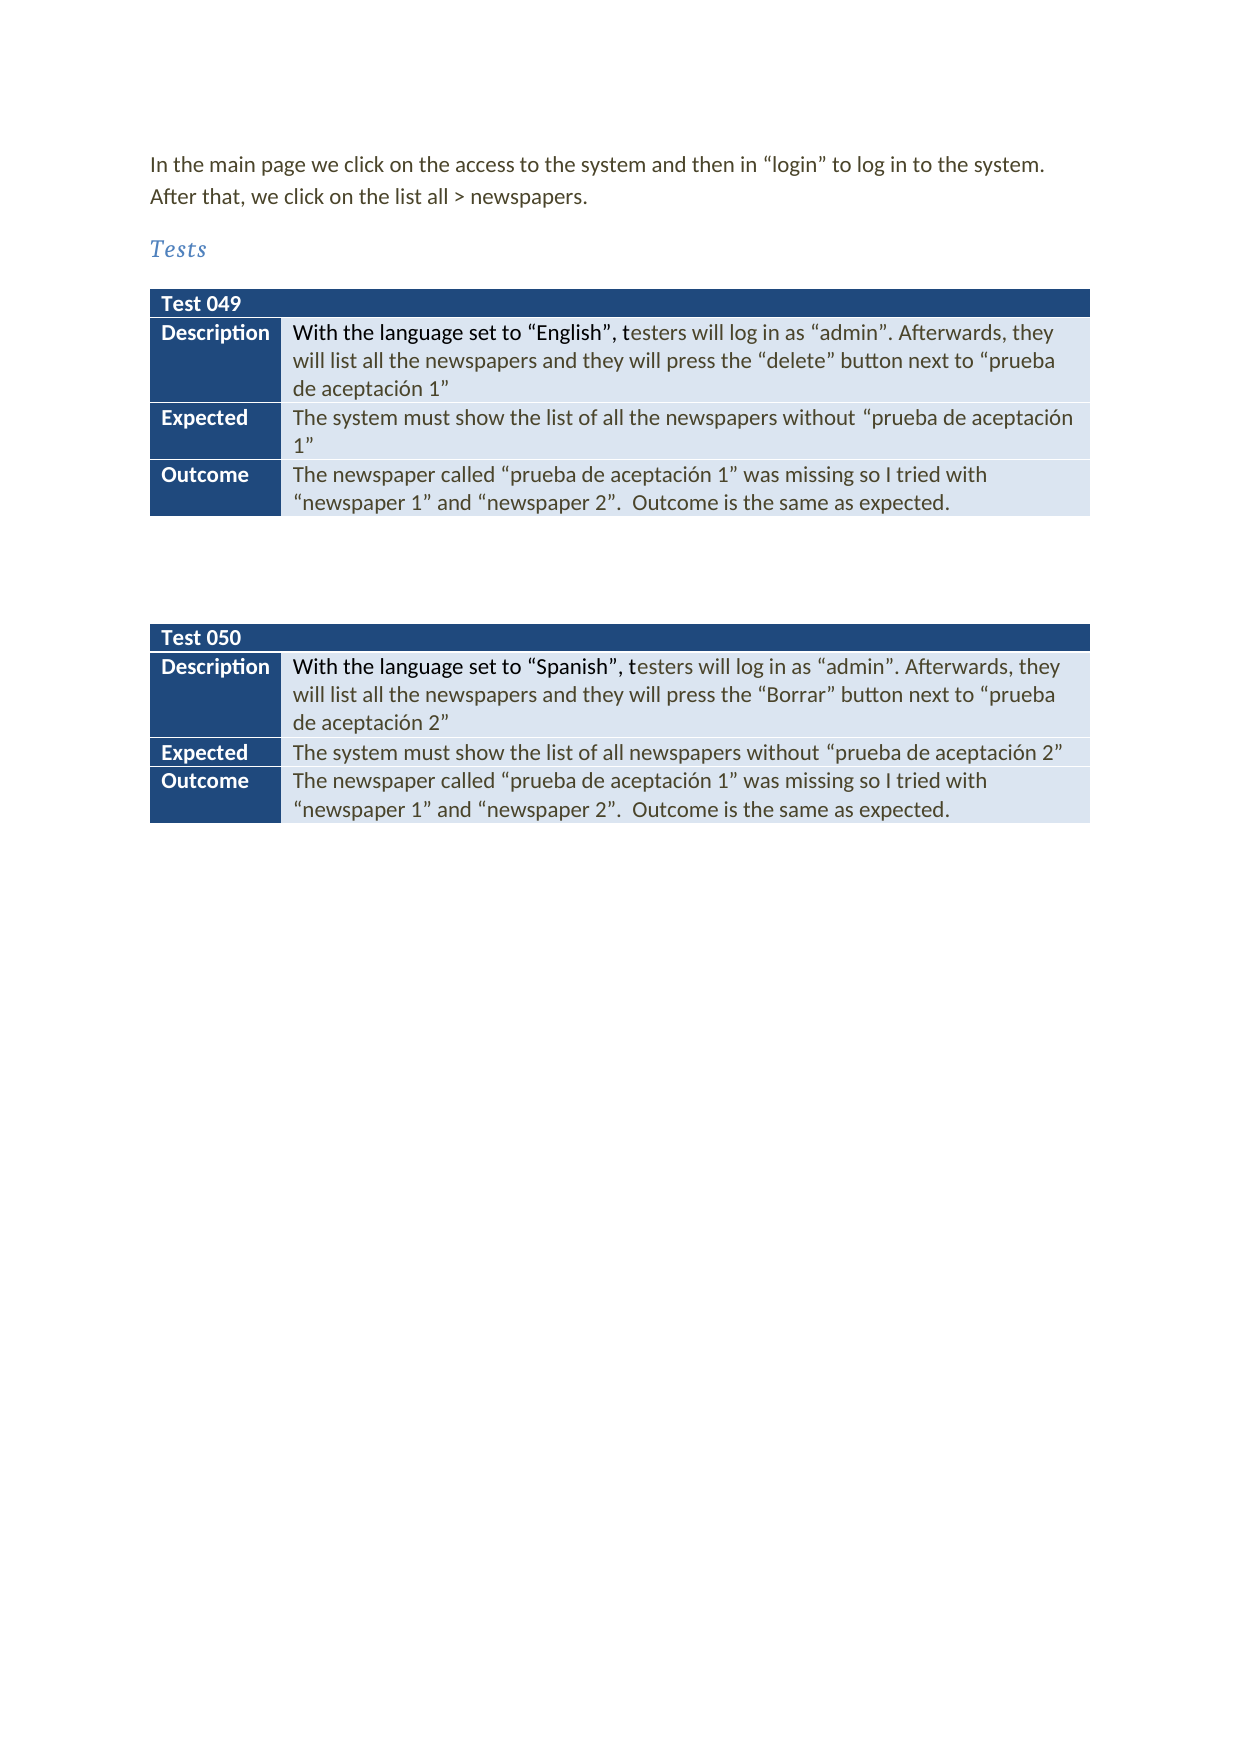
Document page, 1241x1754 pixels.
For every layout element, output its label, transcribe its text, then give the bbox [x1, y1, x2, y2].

subtitle Tests [150, 235, 1090, 264]
table_header Test 049 [150, 289, 1090, 317]
table_cell Expected [150, 403, 281, 459]
table_cell Expected [150, 738, 281, 766]
table_cell Outcome [150, 460, 281, 516]
table_cell Description [150, 318, 281, 402]
table_header Test 050 [150, 624, 1090, 651]
table_cell The newspaper called “prueba de aceptación 1” was missing so I tried with “newspaper 1” and “newspaper 2”. Outcome is the same as expected. [281, 460, 1090, 516]
text In the main page we click on the access to the system and then in “login” to log in to the system. After that, we click on the list all > newspapers. [150, 150, 1090, 210]
table_cell The system must show the list of all newspapers without “prueba de aceptación 2” [281, 738, 1090, 766]
table_cell With the language set to “Spanish”, testers will log in as “admin”. Afterwards, they will list all the newspapers and they will press the “Borrar” button next to “prueba de aceptación 2” [281, 653, 1090, 737]
table_cell With the language set to “English”, testers will log in as “admin”. Afterwards, they will list all the newspapers and they will press the “delete” button next to “prueba de aceptación 1” [281, 318, 1090, 402]
table_cell The newspaper called “prueba de aceptación 1” was missing so I tried with “newspaper 1” and “newspaper 2”. Outcome is the same as expected. [281, 767, 1090, 823]
table_cell Description [150, 653, 281, 737]
table_cell The system must show the list of all the newspapers without “prueba de aceptación 1” [281, 403, 1090, 459]
table_cell Outcome [150, 767, 281, 823]
